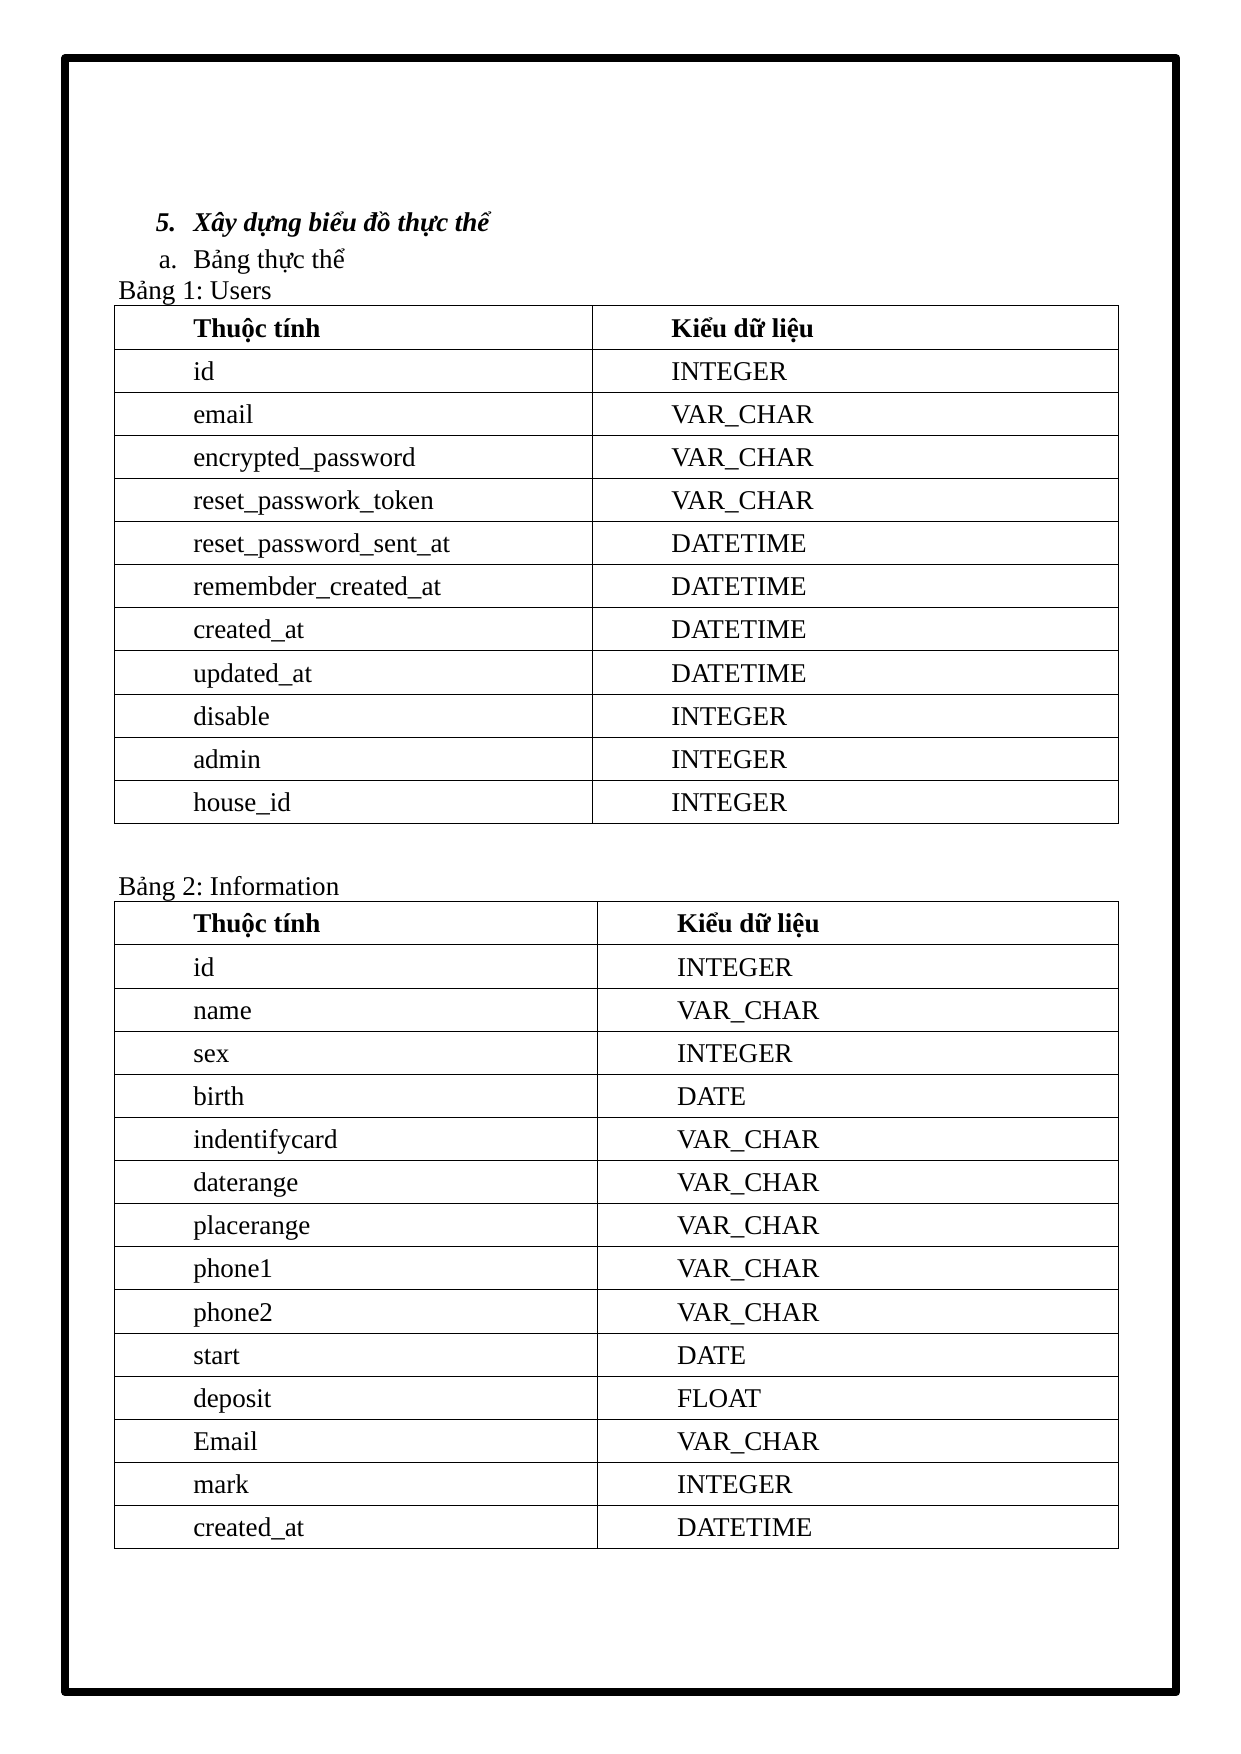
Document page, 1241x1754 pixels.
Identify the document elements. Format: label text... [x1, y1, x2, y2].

table_cell deposit [115, 1377, 597, 1419]
table_cell remembder_created_at [115, 565, 592, 607]
table_cell INTEGER [593, 781, 1118, 823]
table_cell VAR_CHAR [593, 393, 1118, 435]
table_cell DATETIME [593, 522, 1118, 564]
table_cell id [115, 350, 592, 392]
table_cell daterange [115, 1161, 597, 1203]
table_cell VAR_CHAR [593, 436, 1118, 478]
table_cell DATE [598, 1334, 1118, 1376]
table_cell INTEGER [593, 738, 1118, 780]
table_cell VAR_CHAR [598, 1161, 1118, 1203]
table_cell DATE [598, 1075, 1118, 1117]
text Bảng 1: Users [118, 274, 1122, 305]
table_cell reset_passwork_token [115, 479, 592, 521]
table_header Kiểu dữ liệu [593, 306, 1118, 348]
table_cell house_id [115, 781, 592, 823]
table_cell DATETIME [598, 1506, 1118, 1548]
table_cell email [115, 393, 592, 435]
subtitle 5. Xây dựng biểu đồ thực thể [156, 206, 1122, 237]
table_cell updated_at [115, 651, 592, 693]
table_cell phone2 [115, 1290, 597, 1332]
table_header Kiểu dữ liệu [598, 902, 1118, 944]
table_cell INTEGER [598, 945, 1118, 987]
table_cell DATETIME [593, 651, 1118, 693]
table_cell mark [115, 1463, 597, 1505]
table_cell Email [115, 1420, 597, 1462]
table_cell name [115, 989, 597, 1031]
table_header Thuộc tính [115, 306, 592, 348]
table_cell VAR_CHAR [598, 1290, 1118, 1332]
table_cell DATETIME [593, 608, 1118, 650]
table_cell created_at [115, 608, 592, 650]
table_cell indentifycard [115, 1118, 597, 1160]
table_cell INTEGER [593, 350, 1118, 392]
table_cell INTEGER [598, 1032, 1118, 1074]
table_cell VAR_CHAR [598, 1204, 1118, 1246]
table_cell sex [115, 1032, 597, 1074]
table_header Thuộc tính [115, 902, 597, 944]
table_cell birth [115, 1075, 597, 1117]
table_cell FLOAT [598, 1377, 1118, 1419]
table_cell placerange [115, 1204, 597, 1246]
table_cell VAR_CHAR [598, 989, 1118, 1031]
table_cell reset_password_sent_at [115, 522, 592, 564]
table_cell INTEGER [598, 1463, 1118, 1505]
table_cell VAR_CHAR [593, 479, 1118, 521]
table_cell VAR_CHAR [598, 1420, 1118, 1462]
table_cell admin [115, 738, 592, 780]
table_cell encrypted_password [115, 436, 592, 478]
table_cell INTEGER [593, 695, 1118, 737]
table_cell disable [115, 695, 592, 737]
table_cell start [115, 1334, 597, 1376]
text Bảng 2: Information [118, 870, 1122, 901]
table_cell created_at [115, 1506, 597, 1548]
table_cell VAR_CHAR [598, 1118, 1118, 1160]
table_cell VAR_CHAR [598, 1247, 1118, 1289]
text a. Bảng thực thể [118, 243, 1122, 274]
table_cell phone1 [115, 1247, 597, 1289]
table_cell DATETIME [593, 565, 1118, 607]
table_cell id [115, 945, 597, 987]
